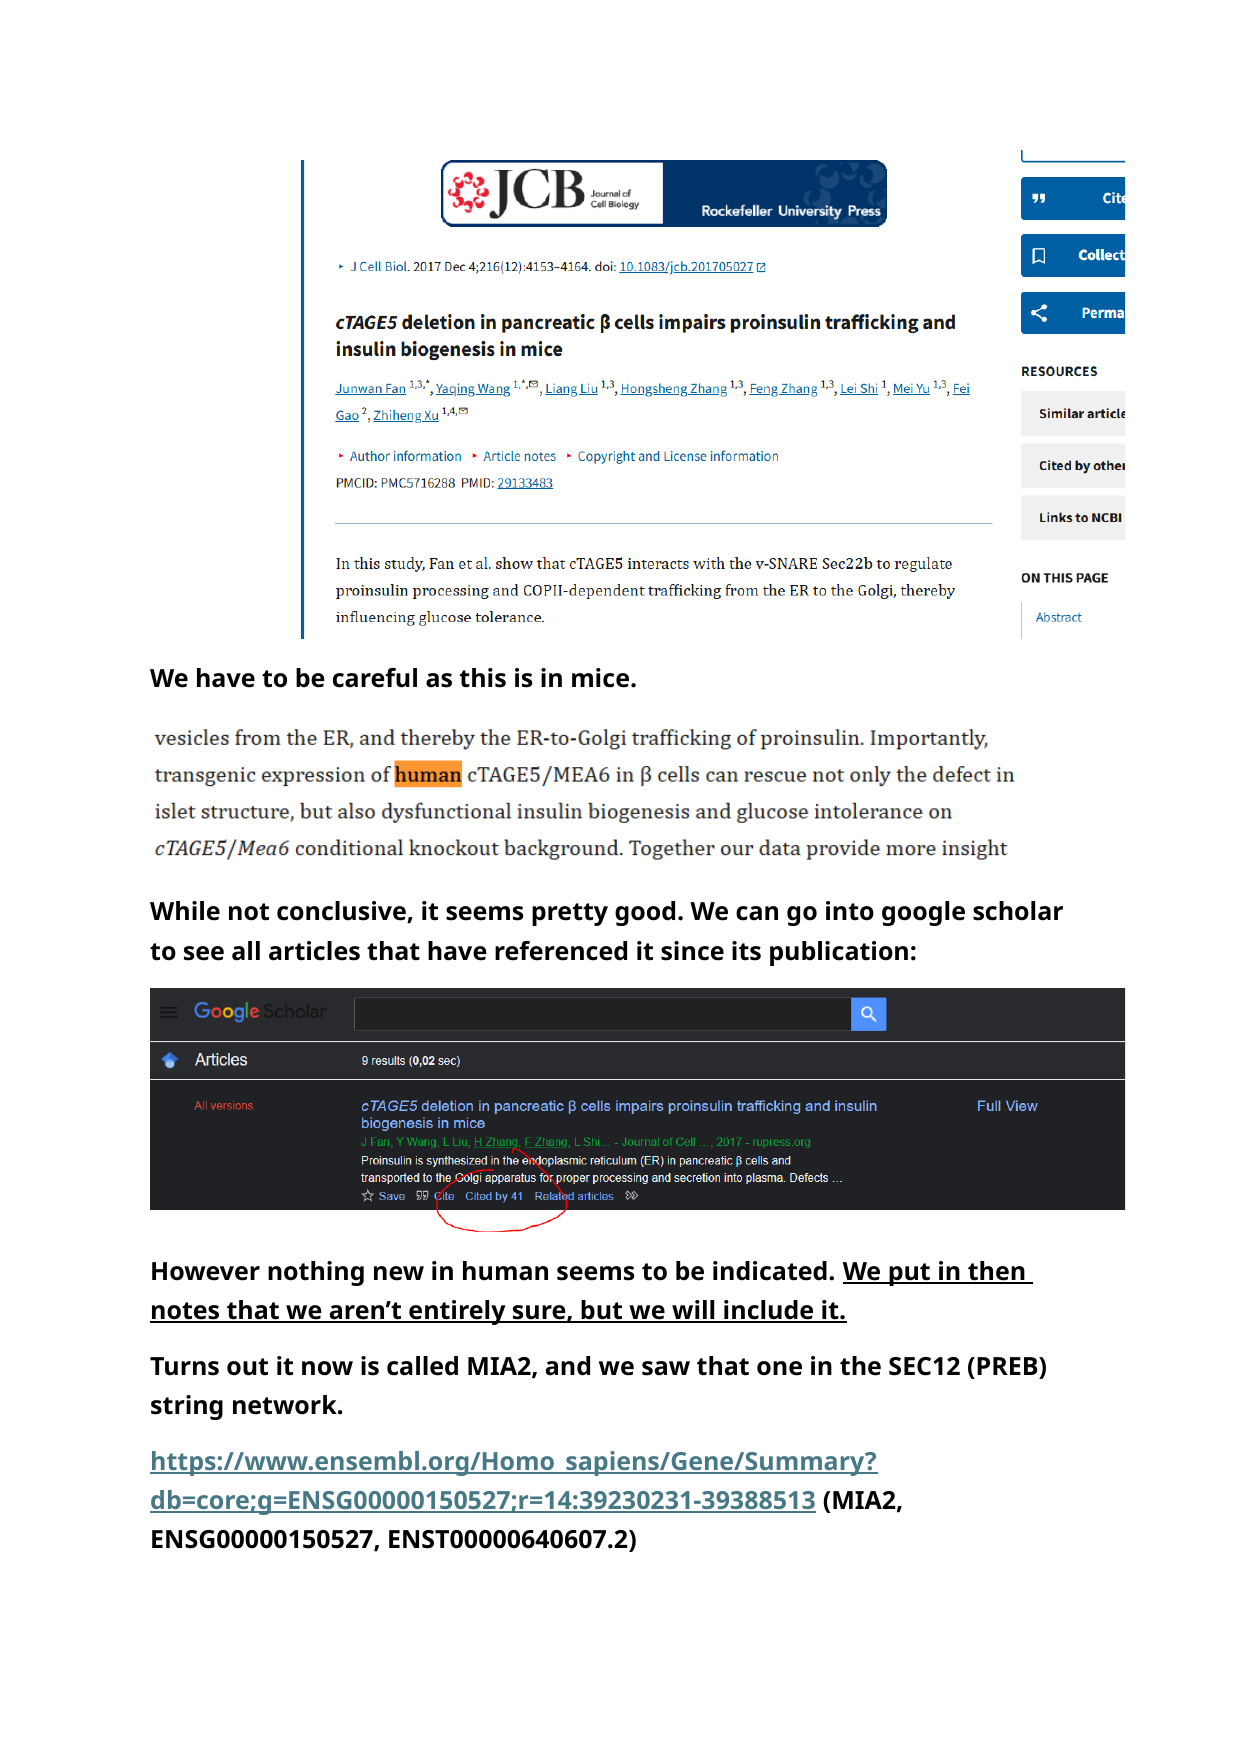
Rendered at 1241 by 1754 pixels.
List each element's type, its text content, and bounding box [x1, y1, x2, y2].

picture [150, 150, 1125, 639]
picture [150, 988, 1125, 1232]
text We have to be careful as this is in mice. [150, 661, 1090, 694]
text However nothing new in human seems to be indicated. We put in then notes that we aren’t entirely sure, but we will include it. [150, 1253, 1090, 1326]
picture [150, 716, 1125, 873]
text Turns out it now is called MIA2, and we saw that one in the SEC12 (PREB) string network. [150, 1348, 1090, 1421]
text While not conclusive, it seems pretty good. We can go into google scholar to see all articles that have referenced it since its publication: [150, 894, 1090, 967]
text https://www.ensembl.org/Homo_sapiens/Gene/Summary?db=core;g=ENSG00000150527;r=14:39230231-39388513 (MIA2, ENSG00000150527, ENST00000640607.2) [150, 1443, 1090, 1556]
